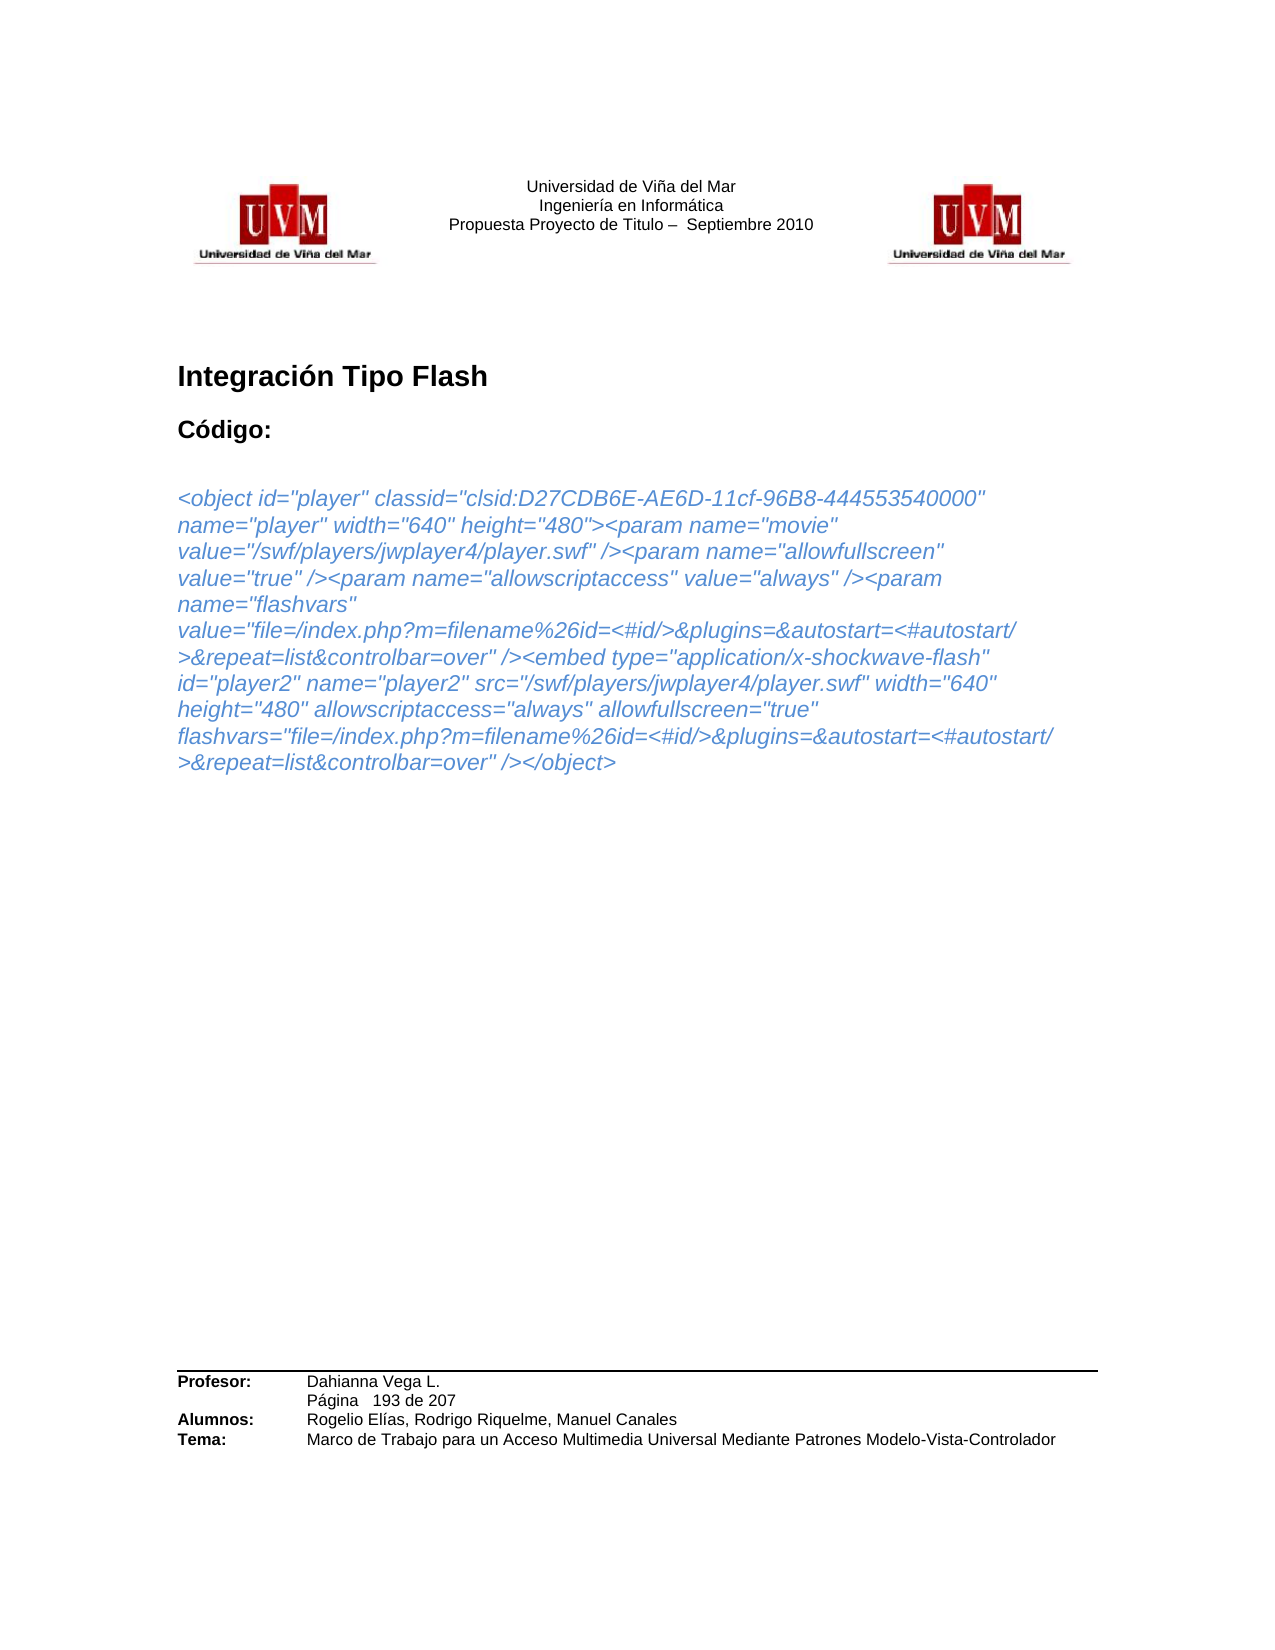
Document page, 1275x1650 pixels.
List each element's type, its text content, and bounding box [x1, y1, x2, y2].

picture [871, 176, 1084, 267]
text <object id="player" classid="clsid:D27CDB6E-AE6D-11cf-96B8-444553540000" name="player" width="640" height="480"><param name="movie" value="/swf/players/jwplayer4/player.swf" /><param name="allowfullscreen" value="true" /><param name="allowscriptaccess" value="always" /><param name="flashvars" value="file=/index.php?m=filename%26id=<#id/>&plugins=&autostart=<#autostart/>&repeat=list&controlbar=over" /><embed type="application/x-shockwave-flash" id="player2" name="player2" src="/swf/players/jwplayer4/player.swf" width="640" height="480" allowscriptaccess="always" allowfullscreen="true" flashvars="file=/index.php?m=filename%26id=<#id/>&plugins=&autostart=<#autostart/>&repeat=list&controlbar=over" /></object> [177, 485, 1098, 775]
picture [177, 176, 390, 267]
subtitle Integración Tipo Flash [177, 359, 1098, 392]
text Código: [177, 415, 1098, 444]
